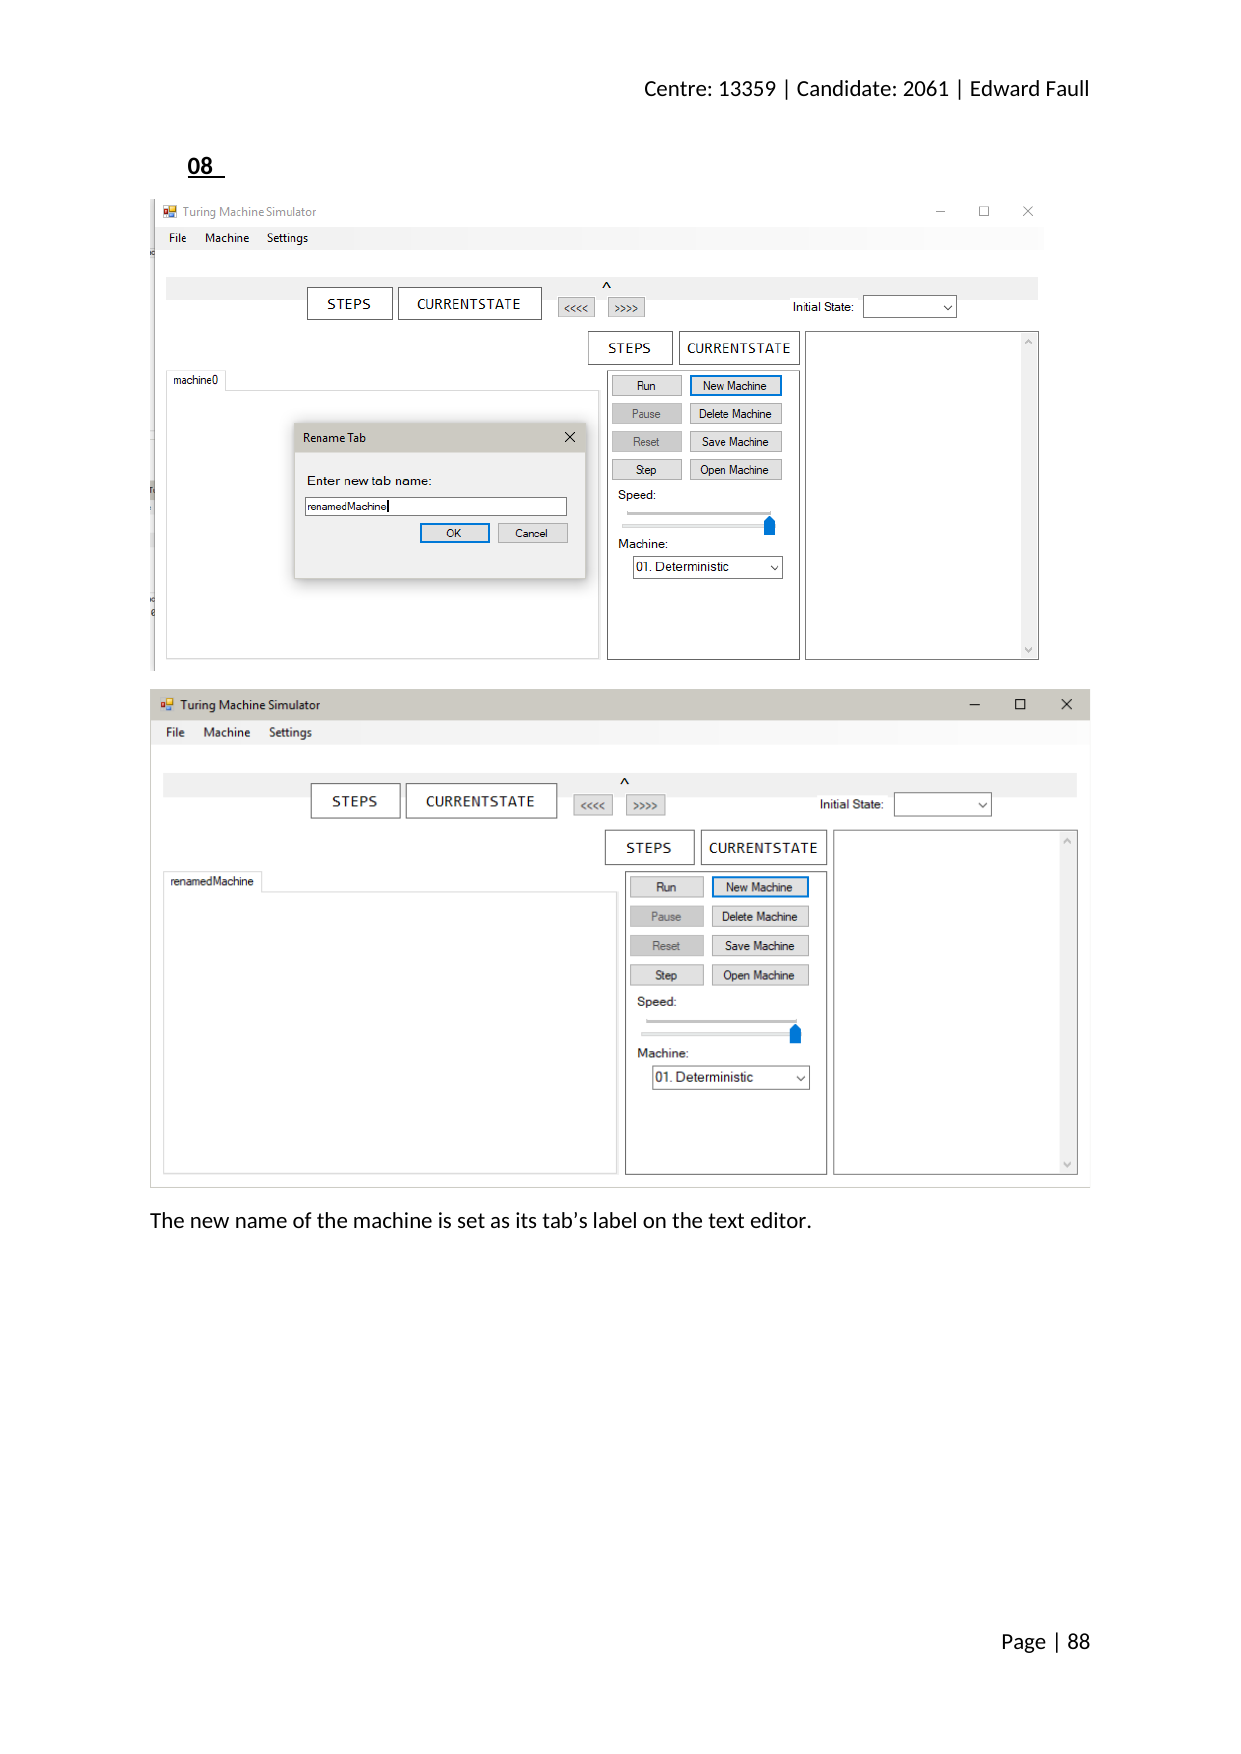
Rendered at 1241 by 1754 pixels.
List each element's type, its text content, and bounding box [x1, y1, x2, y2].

text The new name of the machine is set as its tab’s label on the text editor. [150, 1206, 1090, 1234]
picture [150, 199, 1044, 671]
picture [150, 689, 1091, 1188]
